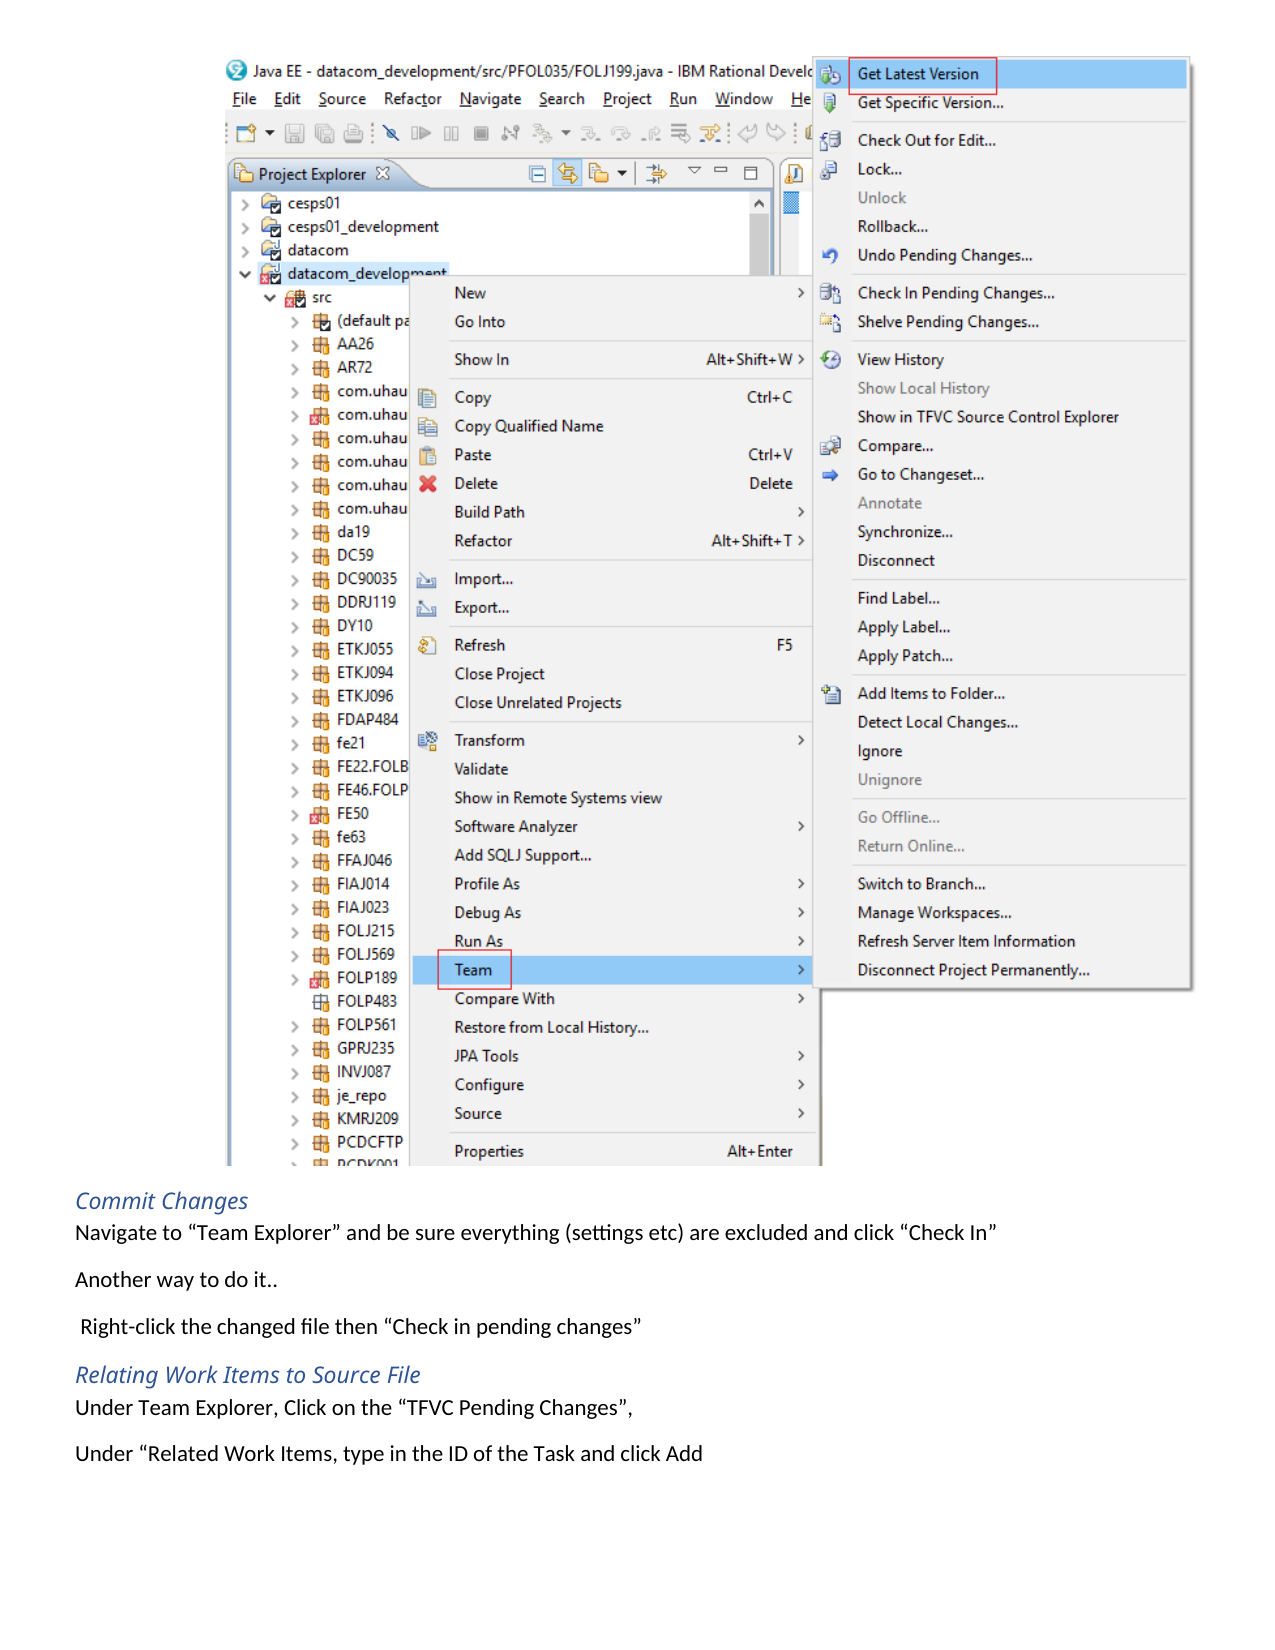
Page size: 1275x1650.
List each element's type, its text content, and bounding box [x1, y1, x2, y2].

picture [225, 56, 1200, 1166]
text Another way to do it.. [75, 1265, 1200, 1293]
text Under “Related Work Items, type in the ID of the Task and click Add [75, 1439, 1200, 1468]
text Right-click the changed file then “Check in pending changes” [75, 1312, 1200, 1340]
text Under Team Explorer, Click on the “TFVC Pending Changes”, [75, 1393, 1200, 1421]
subtitle Commit Changes [75, 1184, 1200, 1216]
subtitle Relating Work Items to Source File [75, 1359, 1200, 1390]
text Navigate to “Team Explorer” and be sure everything (settings etc) are excluded and click “Check In” [75, 1218, 1200, 1246]
